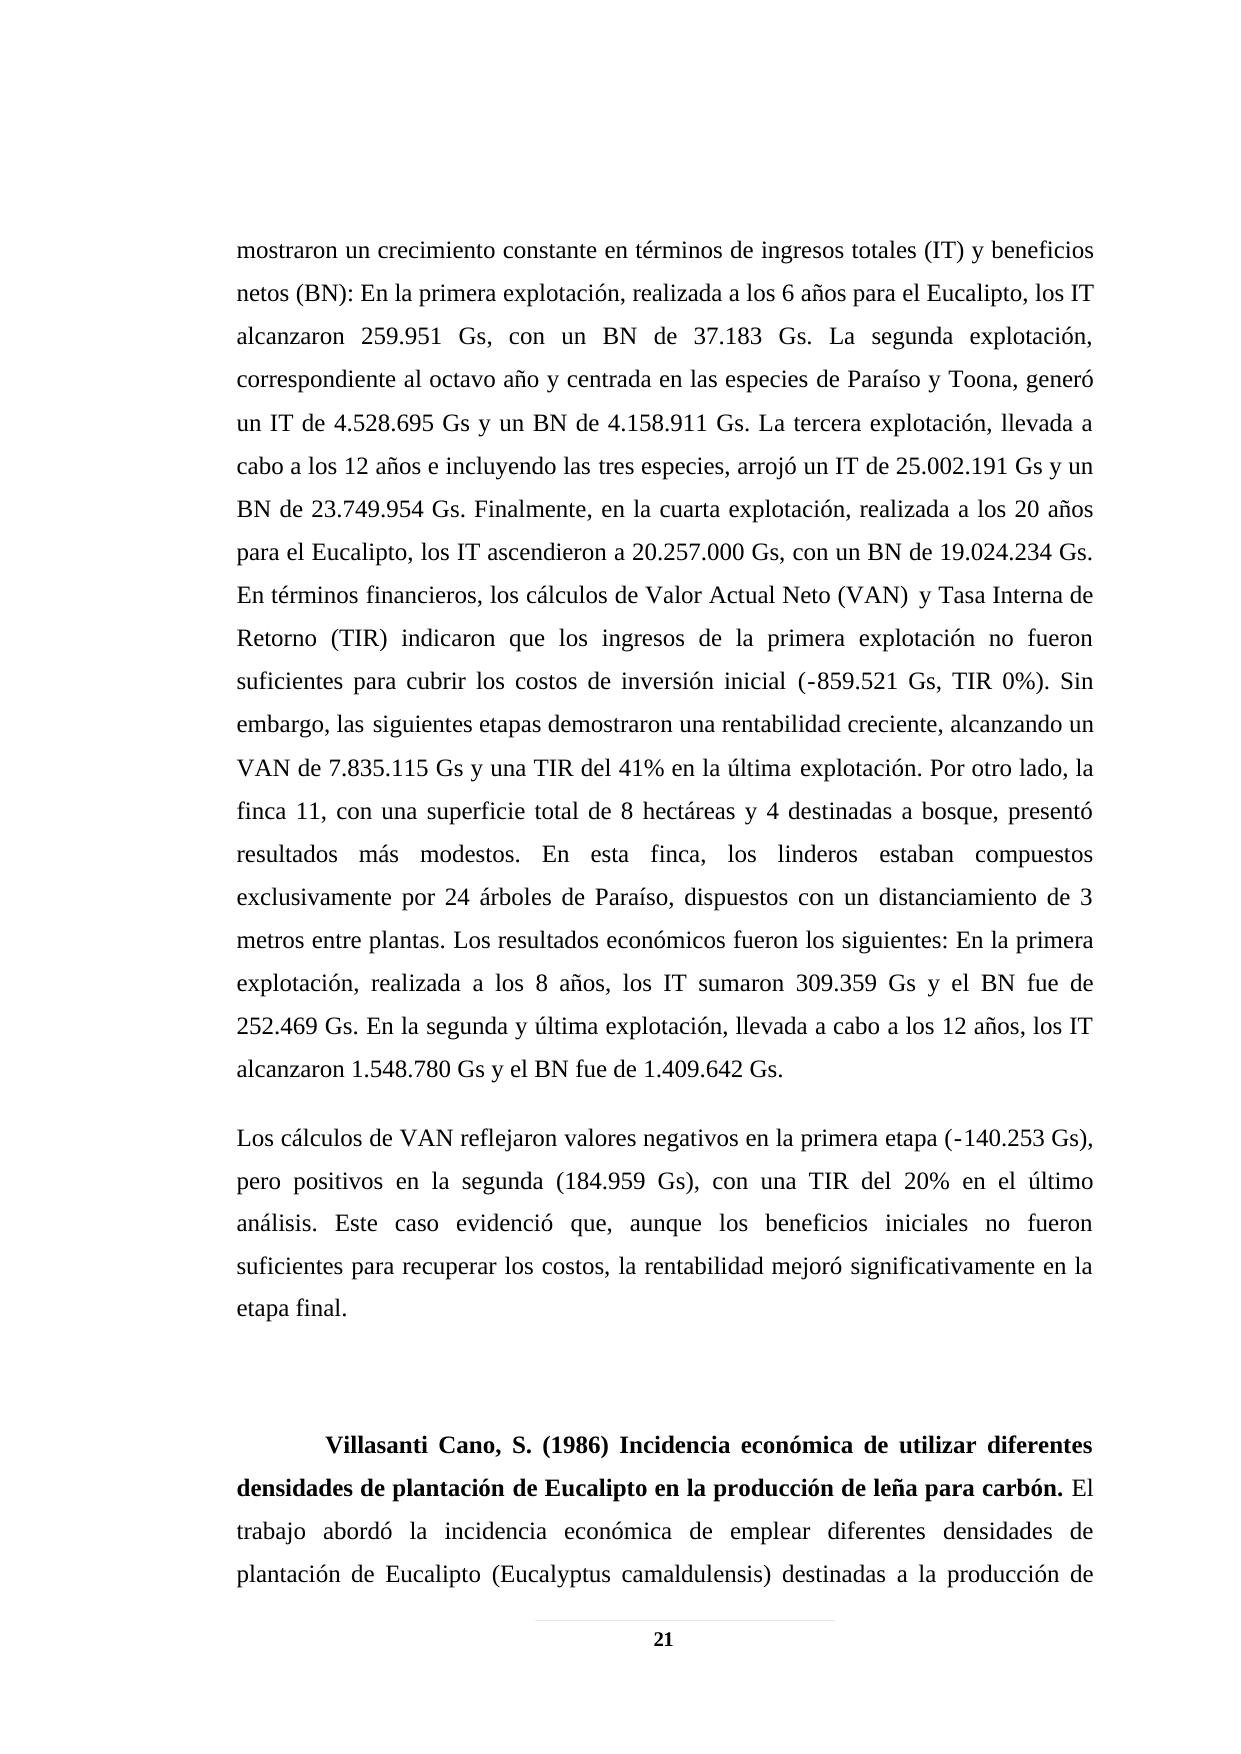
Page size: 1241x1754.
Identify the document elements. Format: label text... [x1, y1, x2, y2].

text mostraron un crecimiento constante en términos de ingresos totales (IT) y beneficios netos (BN): En la primera explotación, realizada a los 6 años para el Eucalipto, los IT alcanzaron 259.951 Gs, con un BN de 37.183 Gs. La segunda explotación, correspondiente al octavo año y centrada en las especies de Paraíso y Toona, generó un IT de 4.528.695 Gs y un BN de 4.158.911 Gs. La tercera explotación, llevada a cabo a los 12 años e incluyendo las tres especies, arrojó un IT de 25.002.191 Gs y un BN de 23.749.954 Gs. Finalmente, en la cuarta explotación, realizada a los 20 años para el Eucalipto, los IT ascendieron a 20.257.000 Gs, con un BN de 19.024.234 Gs. En términos financieros, los cálculos de Valor Actual Neto (VAN) y Tasa Interna de Retorno (TIR) indicaron que los ingresos de la primera explotación no fueron suficientes para cubrir los costos de inversión inicial (-859.521 Gs, TIR 0%). Sin embargo, las siguientes etapas demostraron una rentabilidad creciente, alcanzando un VAN de 7.835.115 Gs y una TIR del 41% en la última explotación. Por otro lado, la finca 11, con una superficie total de 8 hectáreas y 4 destinadas a bosque, presentó resultados más modestos. En esta finca, los linderos estaban compuestos exclusivamente por 24 árboles de Paraíso, dispuestos con un distanciamiento de 3 metros entre plantas. Los resultados económicos fueron los siguientes: En la primera explotación, realizada a los 8 años, los IT sumaron 309.359 Gs y el BN fue de 252.469 Gs. En la segunda y última explotación, llevada a cabo a los 12 años, los IT alcanzaron 1.548.780 Gs y el BN fue de 1.409.642 Gs. [236, 235, 1094, 1083]
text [236, 1430, 1093, 1588]
picture [236, 1618, 1134, 1627]
text Los cálculos de VAN reflejaron valores negativos en la primera etapa (-140.253 Gs), pero positivos en la segunda (184.959 Gs), con una TIR del 20% en el último análisis. Este caso evidenció que, aunque los beneficios iniciales no fueron suficientes para recuperar los costos, la rentabilidad mejoró significativamente en la etapa final. [236, 1123, 1094, 1322]
